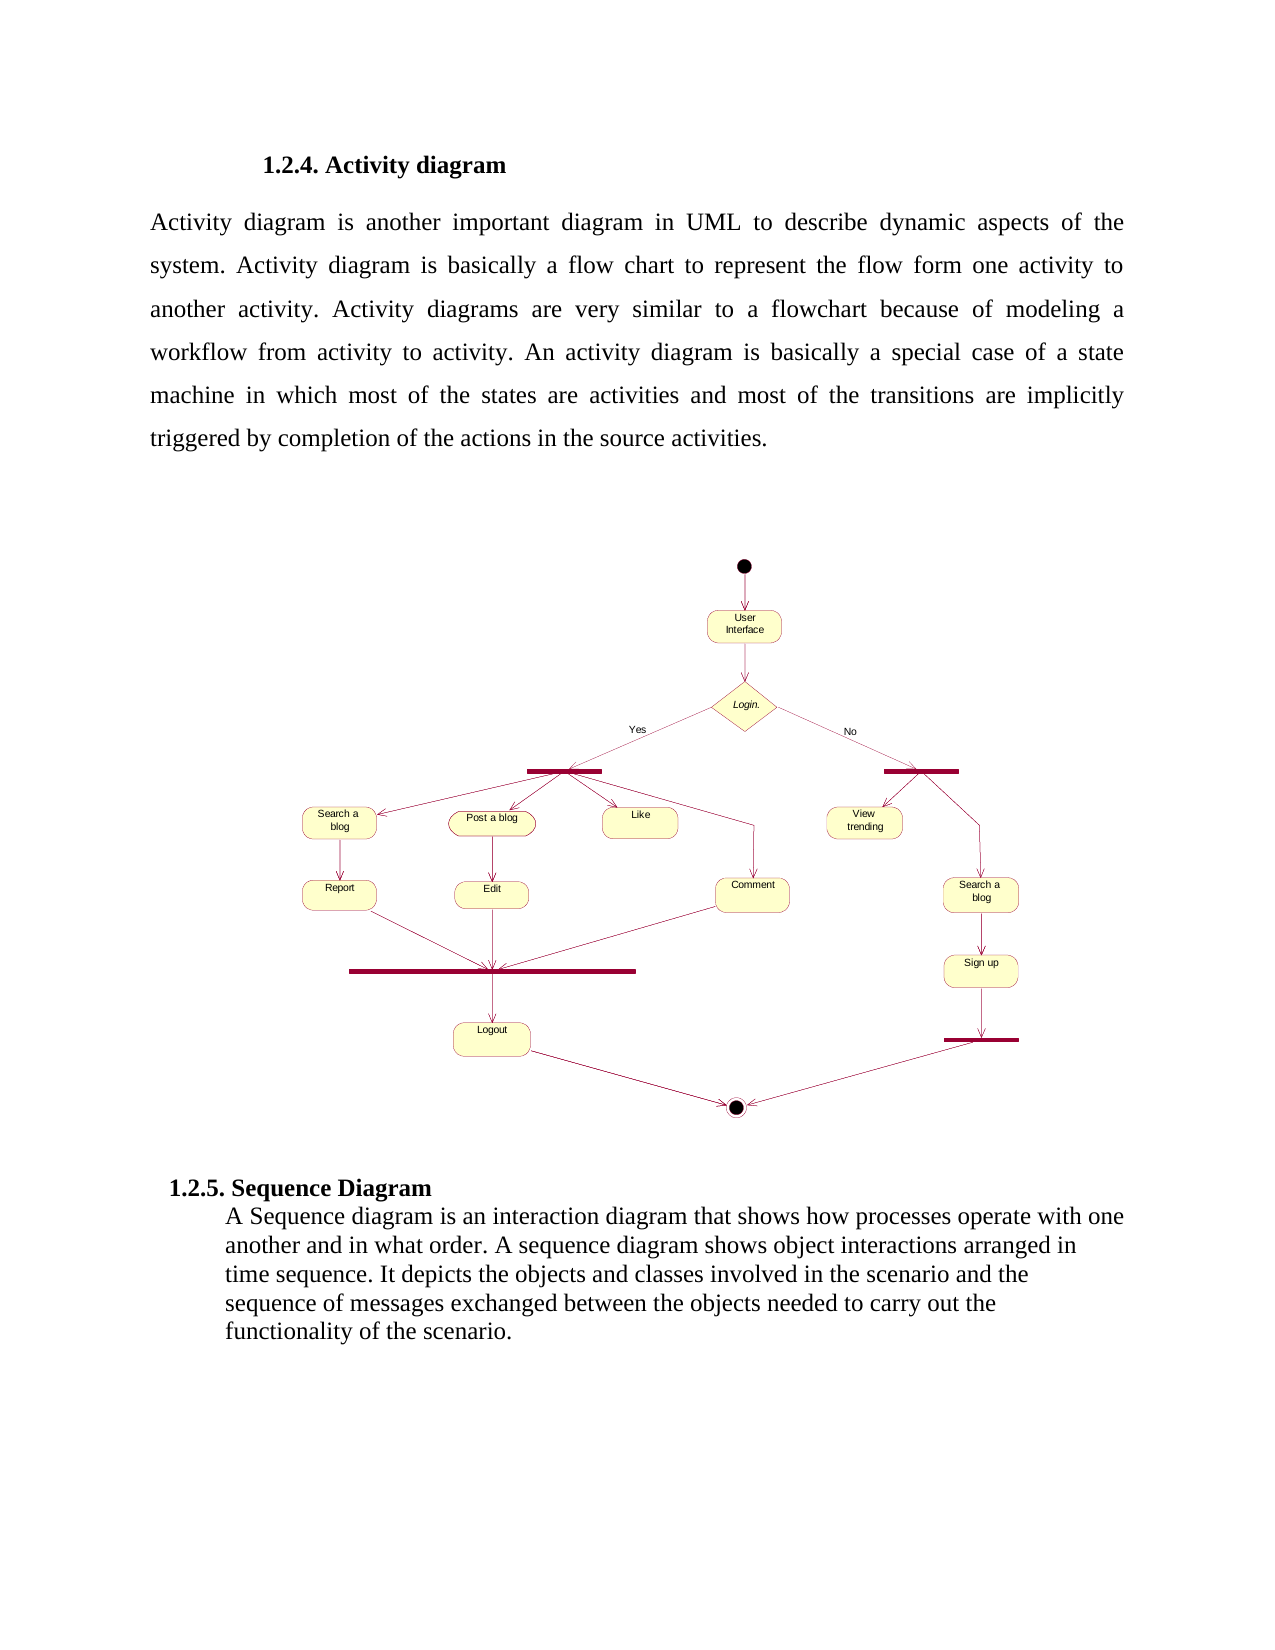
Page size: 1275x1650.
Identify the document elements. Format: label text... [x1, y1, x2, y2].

text A Sequence diagram is an interaction diagram that shows how processes operate with one another and in what order. A sequence diagram shows object interactions arranged in time sequence. It depicts the objects and classes involved in the scenario and the sequence of messages exchanged between the objects needed to carry out the functionality of the scenario. [225, 1201, 1125, 1345]
text 1.2.5. Sequence Diagram [150, 1173, 1125, 1201]
list Activity diagram is another important diagram in UML to describe dynamic aspects of the system. Activity diagram is basically a flow chart to represent the flow form one activity to another activity. Activity diagrams are very similar to a flowchart because of modeling a workflow from activity to activity. An activity diagram is basically a special case of a state machine in which most of the states are activities and most of the transitions are implicitly triggered by completion of the actions in the source activities. [150, 207, 1125, 452]
text 1.2.4. Activity diagram [262, 150, 1125, 179]
